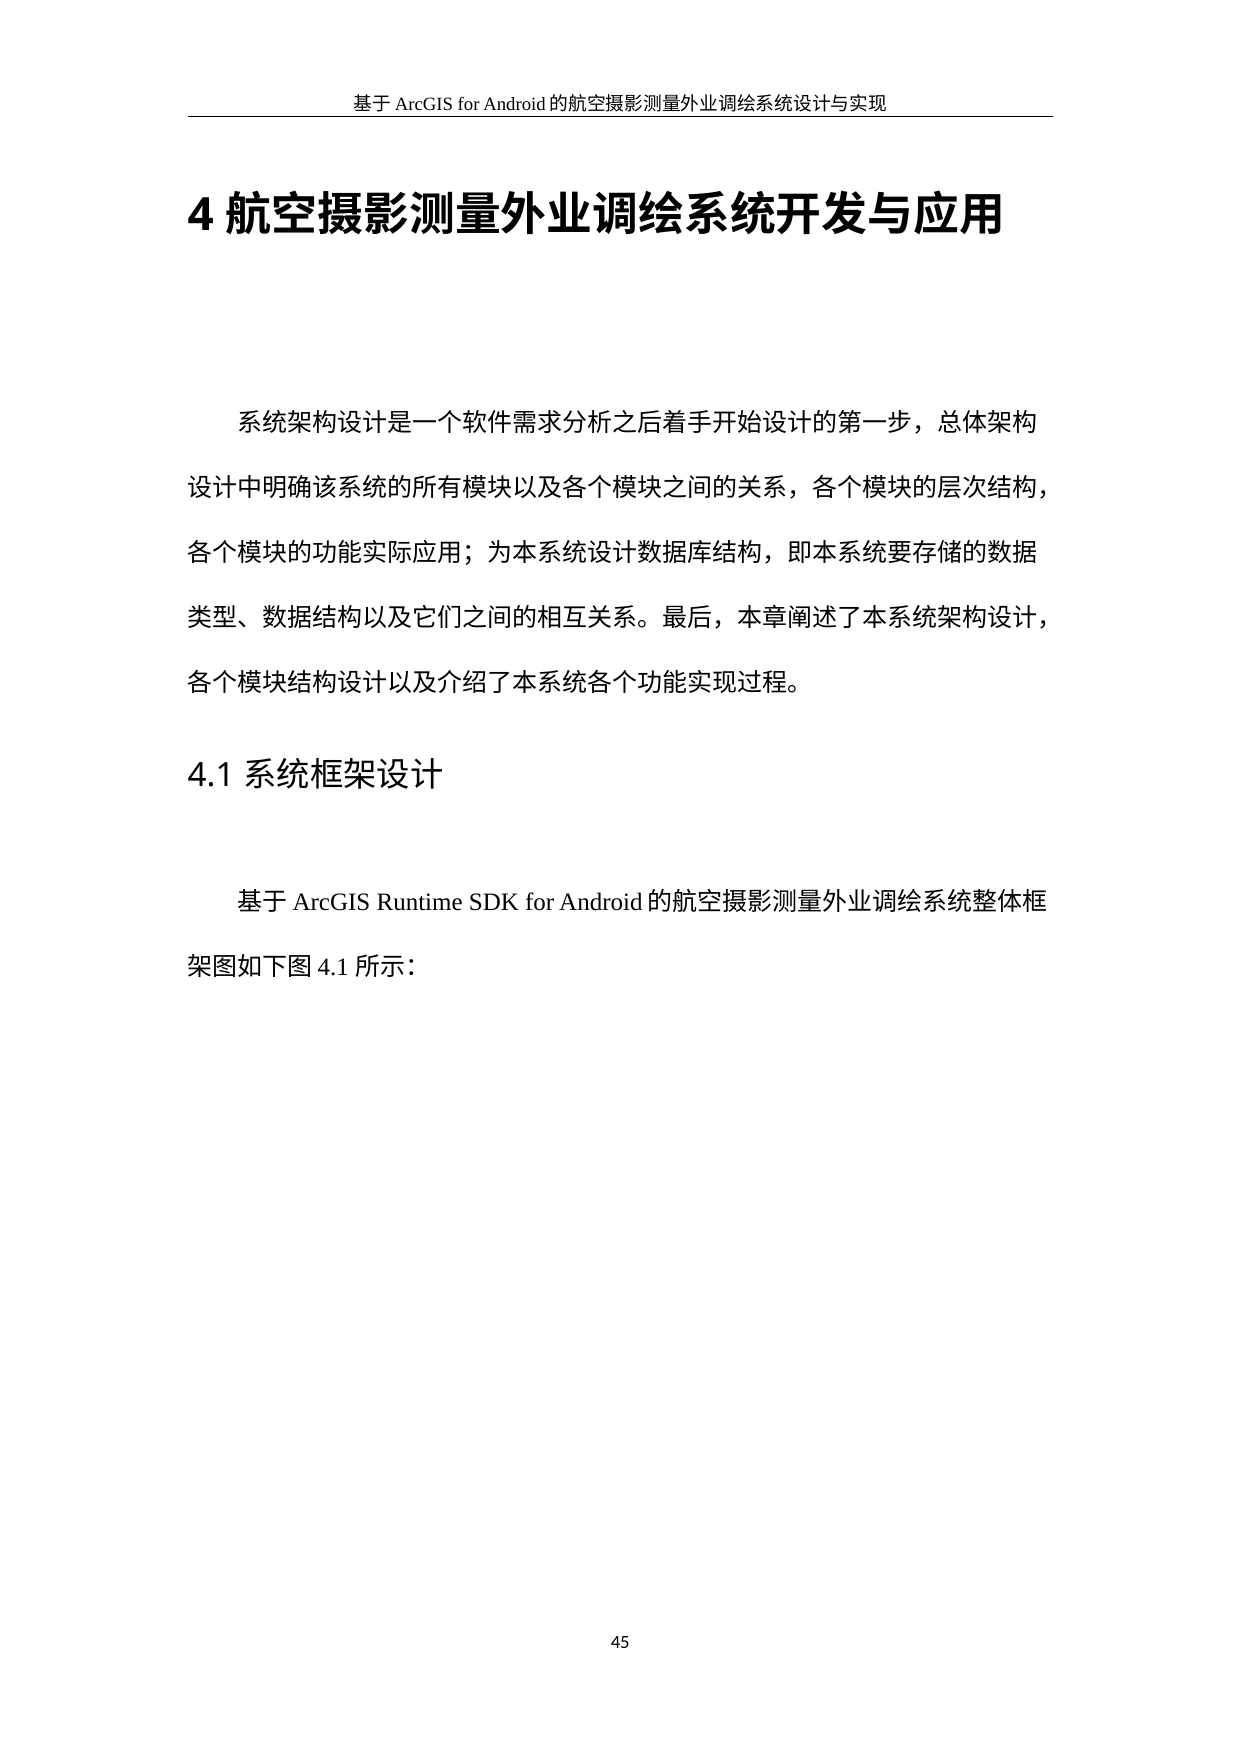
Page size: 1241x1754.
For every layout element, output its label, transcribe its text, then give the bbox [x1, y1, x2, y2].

text 系统架构设计是一个软件需求分析之后着手开始设计的第一步，总体架构设计中明确该系统的所有模块以及各个模块之间的关系，各个模块的层次结构，各个模块的功能实际应用；为本系统设计数据库结构，即本系统要存储的数据类型、数据结构以及它们之间的相互关系。最后，本章阐述了本系统架构设计，各个模块结构设计以及介绍了本系统各个功能实现过程。 [187, 388, 1053, 713]
subtitle 4 航空摄影测量外业调绘系统开发与应用 [187, 162, 1053, 259]
text 基于ArcGIS Runtime SDK for Android的航空摄影测量外业调绘系统整体框架图如下图4.1 所示： [187, 867, 1053, 997]
subtitle 4.1 系统框架设计 [187, 740, 1053, 805]
